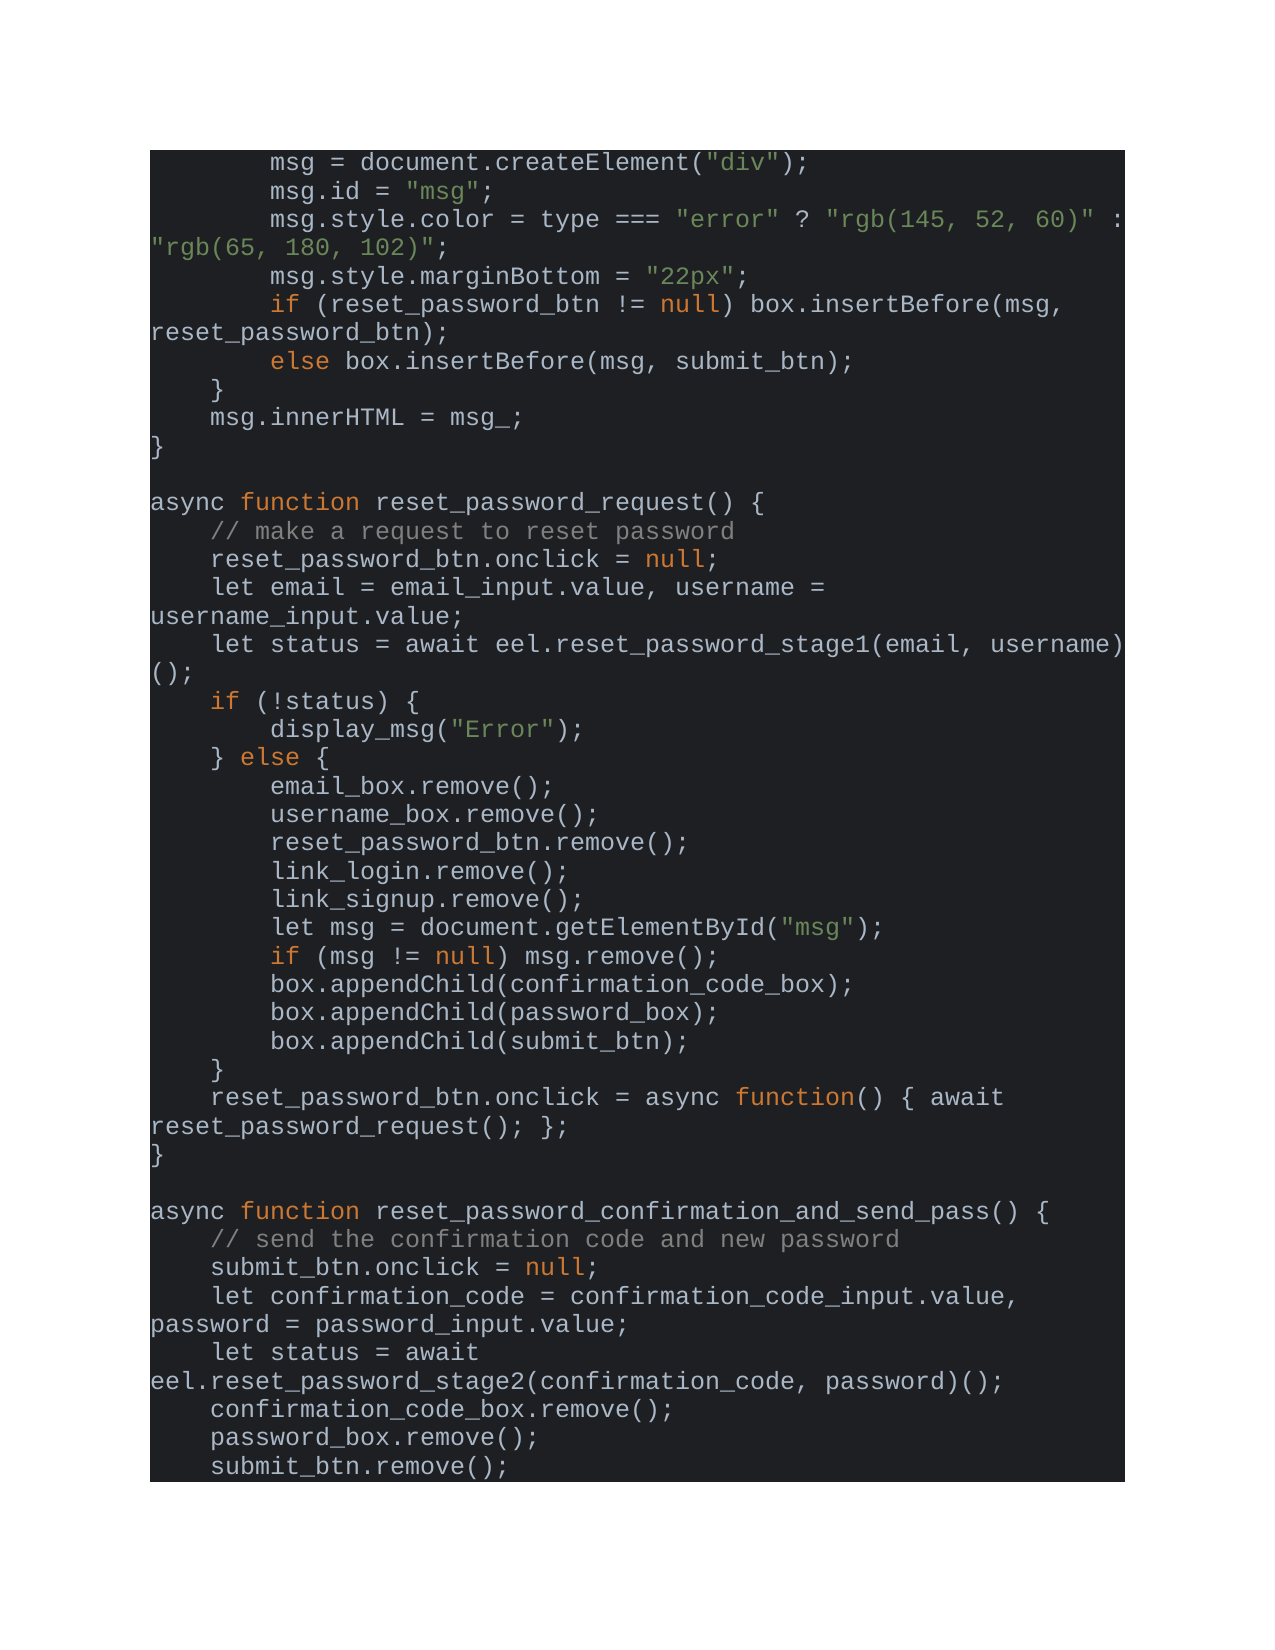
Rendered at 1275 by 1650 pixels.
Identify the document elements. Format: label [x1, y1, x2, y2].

text [150, 150, 1125, 1482]
